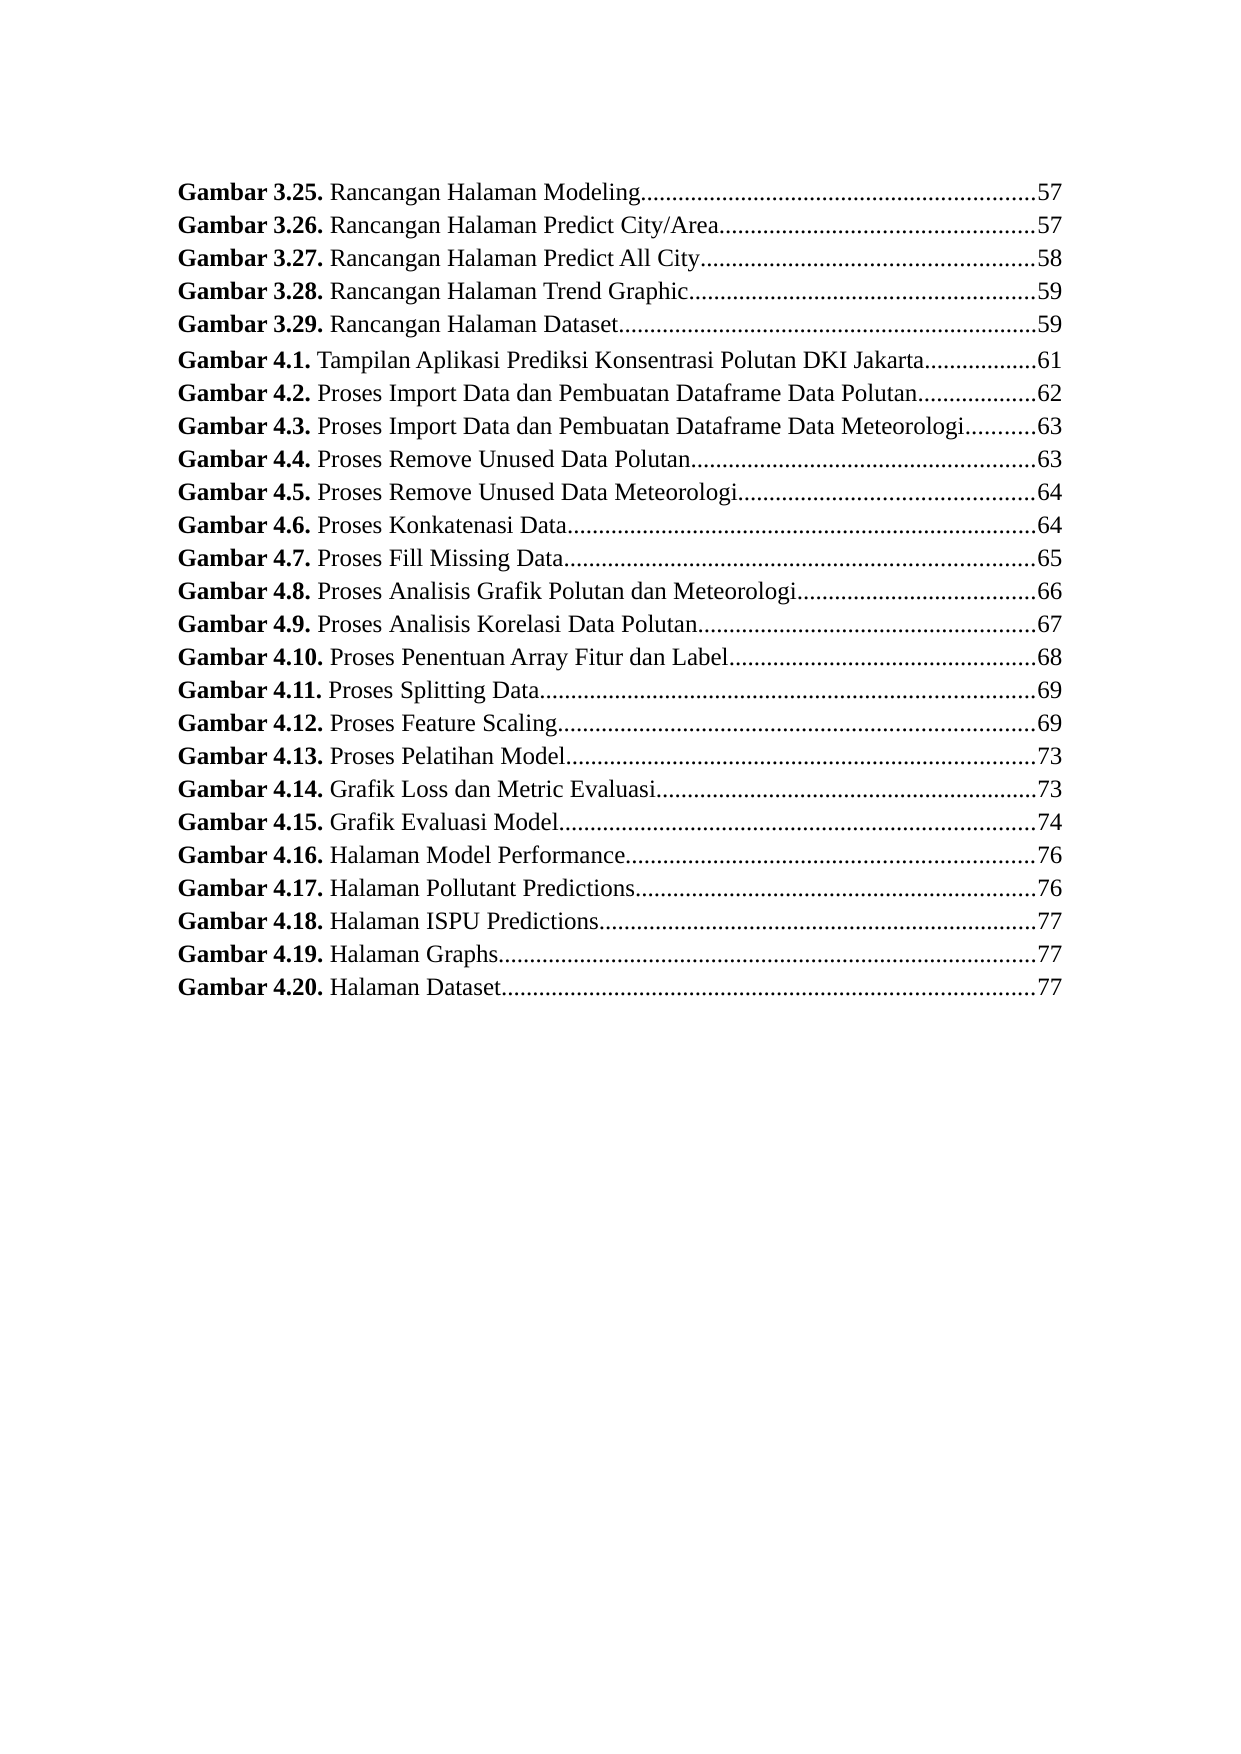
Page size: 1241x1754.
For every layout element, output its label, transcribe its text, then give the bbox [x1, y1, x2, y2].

text Gambar 4.9. Proses Analisis Korelasi Data Polutan 67 [177, 609, 1063, 638]
text Gambar 3.29. Rancangan Halaman Dataset 59 [177, 309, 1063, 338]
text Gambar 4.11. Proses Splitting Data 69 [177, 675, 1063, 704]
text Gambar 4.5. Proses Remove Unused Data Meteorologi 64 [177, 477, 1063, 506]
text Gambar 4.8. Proses Analisis Grafik Polutan dan Meteorologi 66 [177, 576, 1063, 605]
text Gambar 4.19. Halaman Graphs 77 [177, 939, 1063, 968]
text Gambar 3.25. Rancangan Halaman Modeling 57 [177, 177, 1063, 206]
text Gambar 3.28. Rancangan Halaman Trend Graphic 59 [177, 276, 1063, 305]
text Gambar 4.16. Halaman Model Performance 76 [177, 840, 1063, 869]
text Gambar 4.1. Tampilan Aplikasi Prediksi Konsentrasi Polutan DKI Jakarta 61 [177, 345, 1063, 374]
text Gambar 4.13. Proses Pelatihan Model 73 [177, 741, 1063, 770]
text Gambar 4.20. Halaman Dataset 77 [177, 972, 1063, 1001]
text Gambar 3.26. Rancangan Halaman Predict City/Area 57 [177, 210, 1063, 239]
text Gambar 4.3. Proses Import Data dan Pembuatan Dataframe Data Meteorologi 63 [177, 411, 1063, 440]
text Gambar 4.7. Proses Fill Missing Data 65 [177, 543, 1063, 572]
text Gambar 4.17. Halaman Pollutant Predictions 76 [177, 873, 1063, 902]
text Gambar 4.15. Grafik Evaluasi Model 74 [177, 807, 1063, 836]
text Gambar 4.18. Halaman ISPU Predictions 77 [177, 906, 1063, 935]
text Gambar 4.14. Grafik Loss dan Metric Evaluasi 73 [177, 774, 1063, 803]
text Gambar 4.12. Proses Feature Scaling 69 [177, 708, 1063, 737]
text Gambar 4.10. Proses Penentuan Array Fitur dan Label 68 [177, 642, 1063, 671]
text Gambar 4.6. Proses Konkatenasi Data 64 [177, 510, 1063, 539]
text Gambar 3.27. Rancangan Halaman Predict All City 58 [177, 243, 1063, 272]
text Gambar 4.2. Proses Import Data dan Pembuatan Dataframe Data Polutan 62 [177, 378, 1063, 407]
text Gambar 4.4. Proses Remove Unused Data Polutan 63 [177, 444, 1063, 473]
